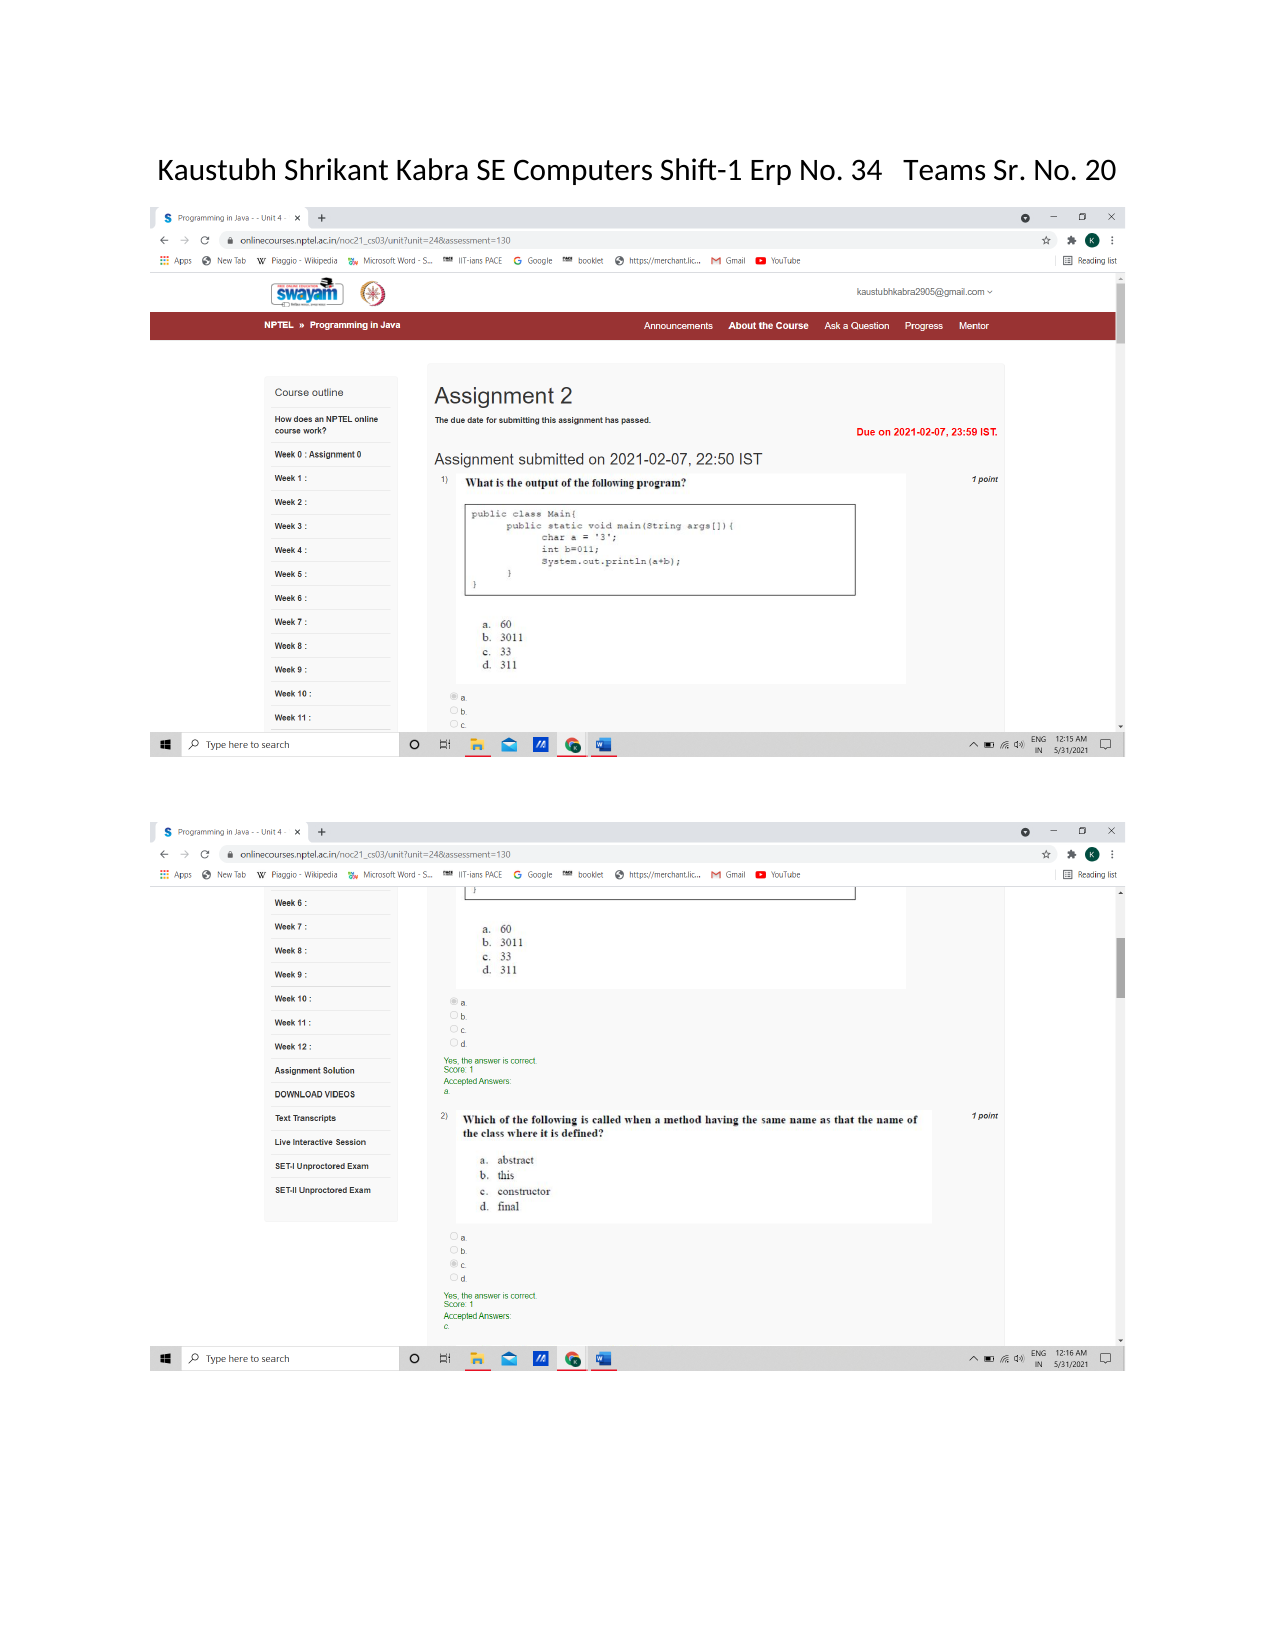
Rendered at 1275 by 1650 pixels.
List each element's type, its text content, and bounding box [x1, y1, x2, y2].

picture [150, 207, 1125, 757]
text Kaustubh Shrikant Kabra SE Computers Shift-1 Erp No. 34 Teams Sr. No. 20 [150, 150, 1125, 188]
picture [150, 822, 1125, 1371]
